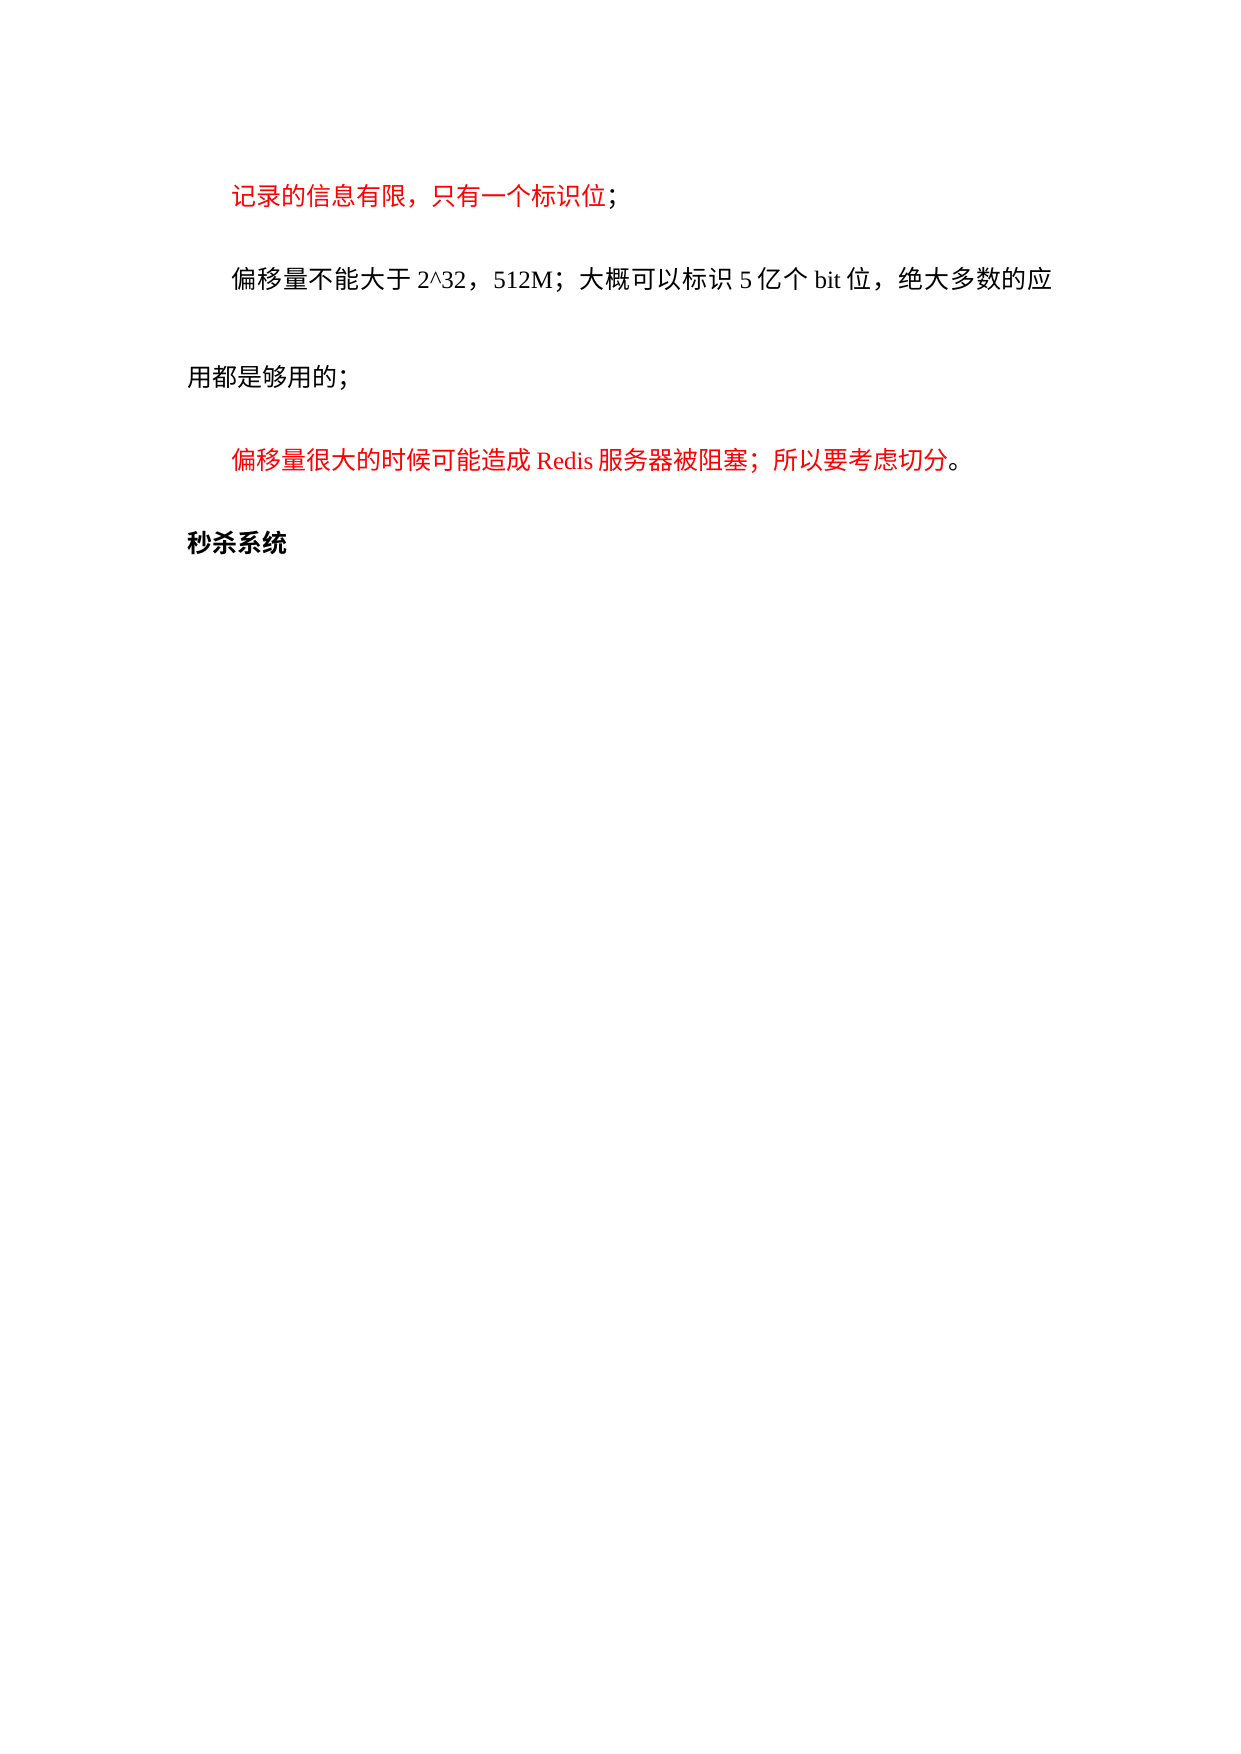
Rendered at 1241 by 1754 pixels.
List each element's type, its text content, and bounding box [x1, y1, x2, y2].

list 偏移量不能大于2^32，512M；大概可以标识5亿个bit位，绝大多数的应用都是够用的； [187, 245, 1053, 408]
list 偏移量很大的时候可能造成Redis服务器被阻塞；所以要考虑切分。 [187, 426, 1053, 491]
list 记录的信息有限，只有一个标识位； [187, 162, 1053, 227]
subtitle 秒杀系统 [187, 509, 1053, 574]
